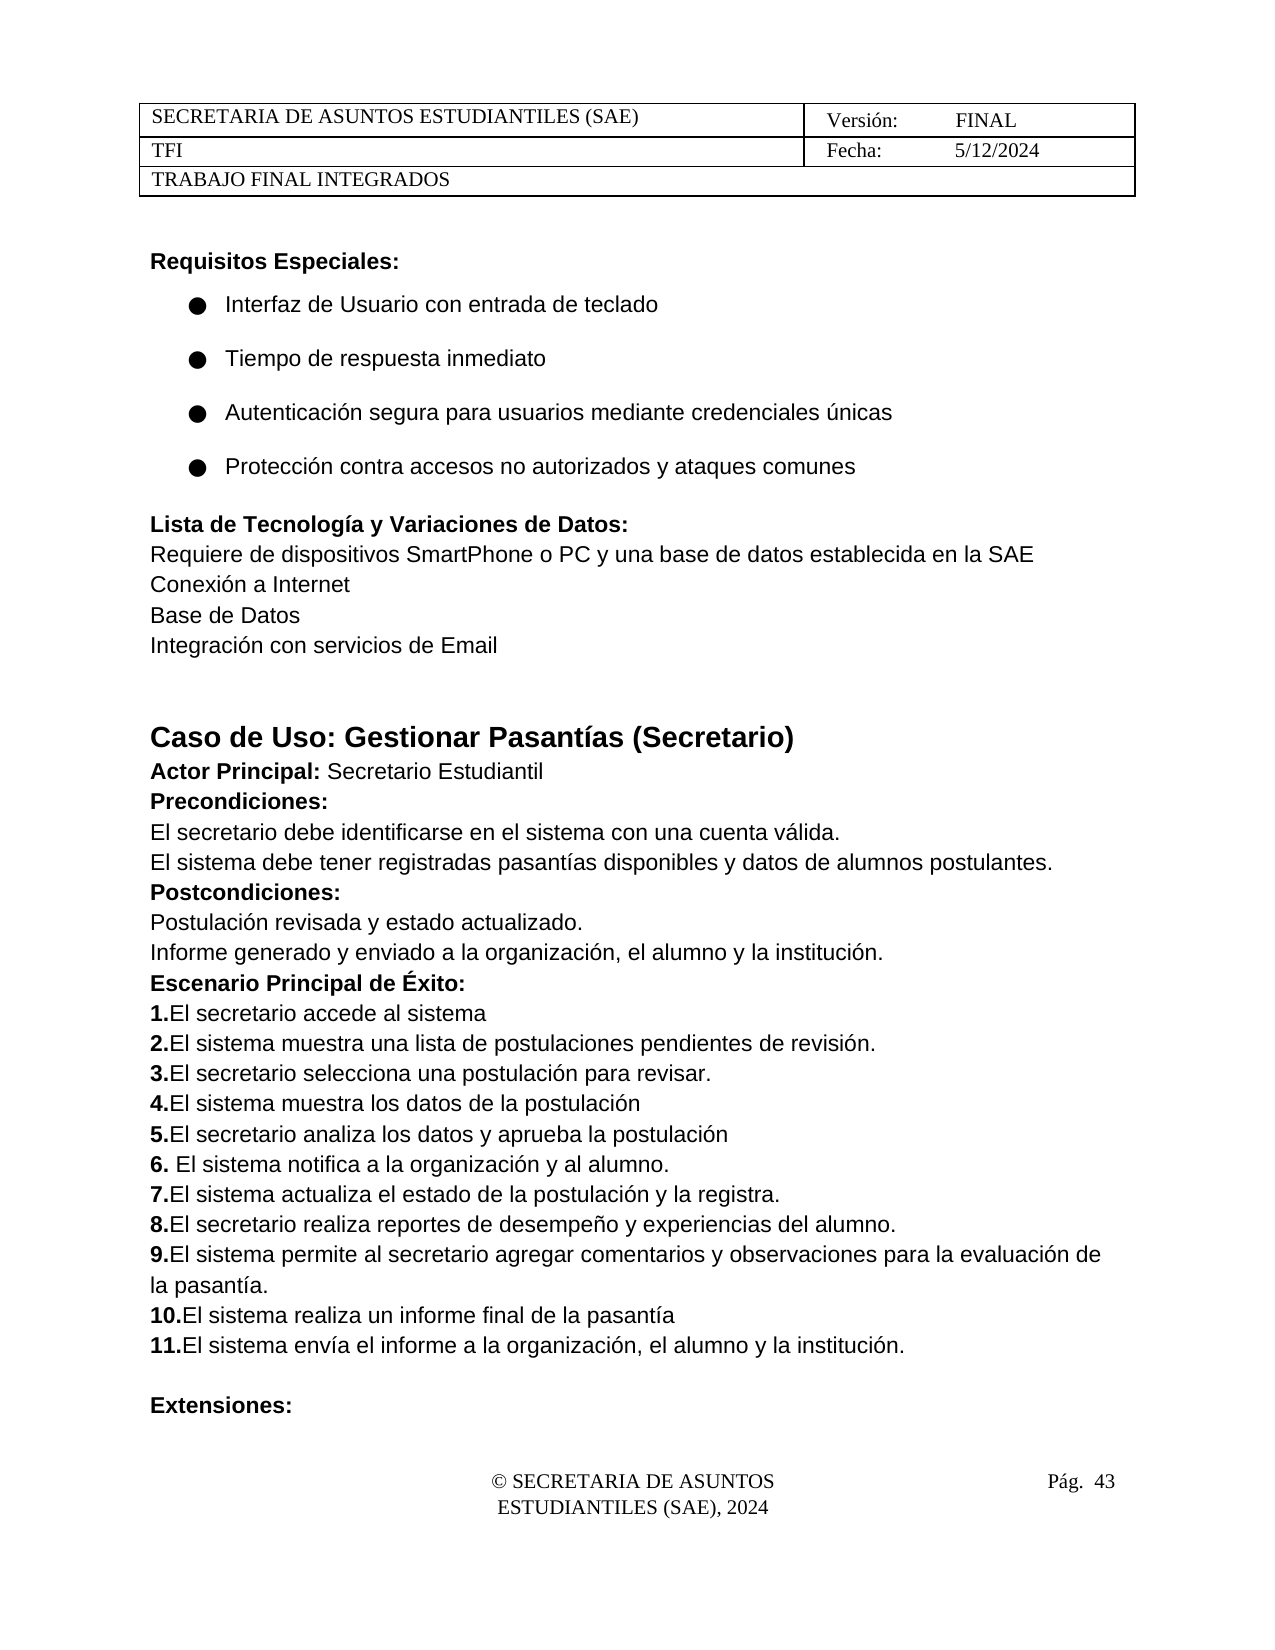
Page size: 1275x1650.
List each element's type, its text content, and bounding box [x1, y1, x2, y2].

text 8.El secretario realiza reportes de desempeño y experiencias del alumno. [150, 1211, 1125, 1238]
text El sistema debe tener registradas pasantías disponibles y datos de alumnos postulantes. [150, 849, 1125, 875]
text 2.El sistema muestra una lista de postulaciones pendientes de revisión. [150, 1030, 1125, 1056]
text 10.El sistema realiza un informe final de la pasantía [150, 1302, 1125, 1328]
list Protección contra accesos no autorizados y ataques comunes [187, 440, 1125, 487]
text Requisitos Especiales: [150, 248, 1125, 275]
list Interfaz de Usuario con entrada de teclado [187, 278, 1125, 326]
text Caso de Uso: Gestionar Pasantías (Secretario) [150, 719, 1125, 753]
text Escenario Principal de Éxito: [150, 969, 1125, 996]
text Precondiciones: [150, 788, 1125, 815]
text 9.El sistema permite al secretario agregar comentarios y observaciones para la evaluación de la pasantía. [150, 1241, 1125, 1298]
text 3.El secretario selecciona una postulación para revisar. [150, 1060, 1125, 1087]
text Lista de Tecnología y Variaciones de Datos: [150, 511, 1125, 537]
text 1.El secretario accede al sistema [150, 1000, 1125, 1026]
list Tiempo de respuesta inmediato [187, 332, 1125, 379]
text Postulación revisada y estado actualizado. [150, 909, 1125, 936]
text Actor Principal: Secretario Estudiantil [150, 758, 1125, 784]
text 7.El sistema actualiza el estado de la postulación y la registra. [150, 1181, 1125, 1207]
text Extensiones: [150, 1392, 1125, 1419]
text Requiere de dispositivos SmartPhone o PC y una base de datos establecida en la SAE [150, 541, 1125, 568]
text Conexión a Internet [150, 571, 1125, 598]
text El secretario debe identificarse en el sistema con una cuenta válida. [150, 818, 1125, 845]
text 5.El secretario analiza los datos y aprueba la postulación [150, 1121, 1125, 1147]
text 4.El sistema muestra los datos de la postulación [150, 1090, 1125, 1117]
text Informe generado y enviado a la organización, el alumno y la institución. [150, 939, 1125, 966]
list Autenticación segura para usuarios mediante credenciales únicas [187, 386, 1125, 433]
text 6. El sistema notifica a la organización y al alumno. [150, 1151, 1125, 1177]
text Integración con servicios de Email [150, 632, 1125, 658]
text Postcondiciones: [150, 879, 1125, 905]
text Base de Datos [150, 602, 1125, 628]
text 11.El sistema envía el informe a la organización, el alumno y la institución. [150, 1332, 1125, 1358]
